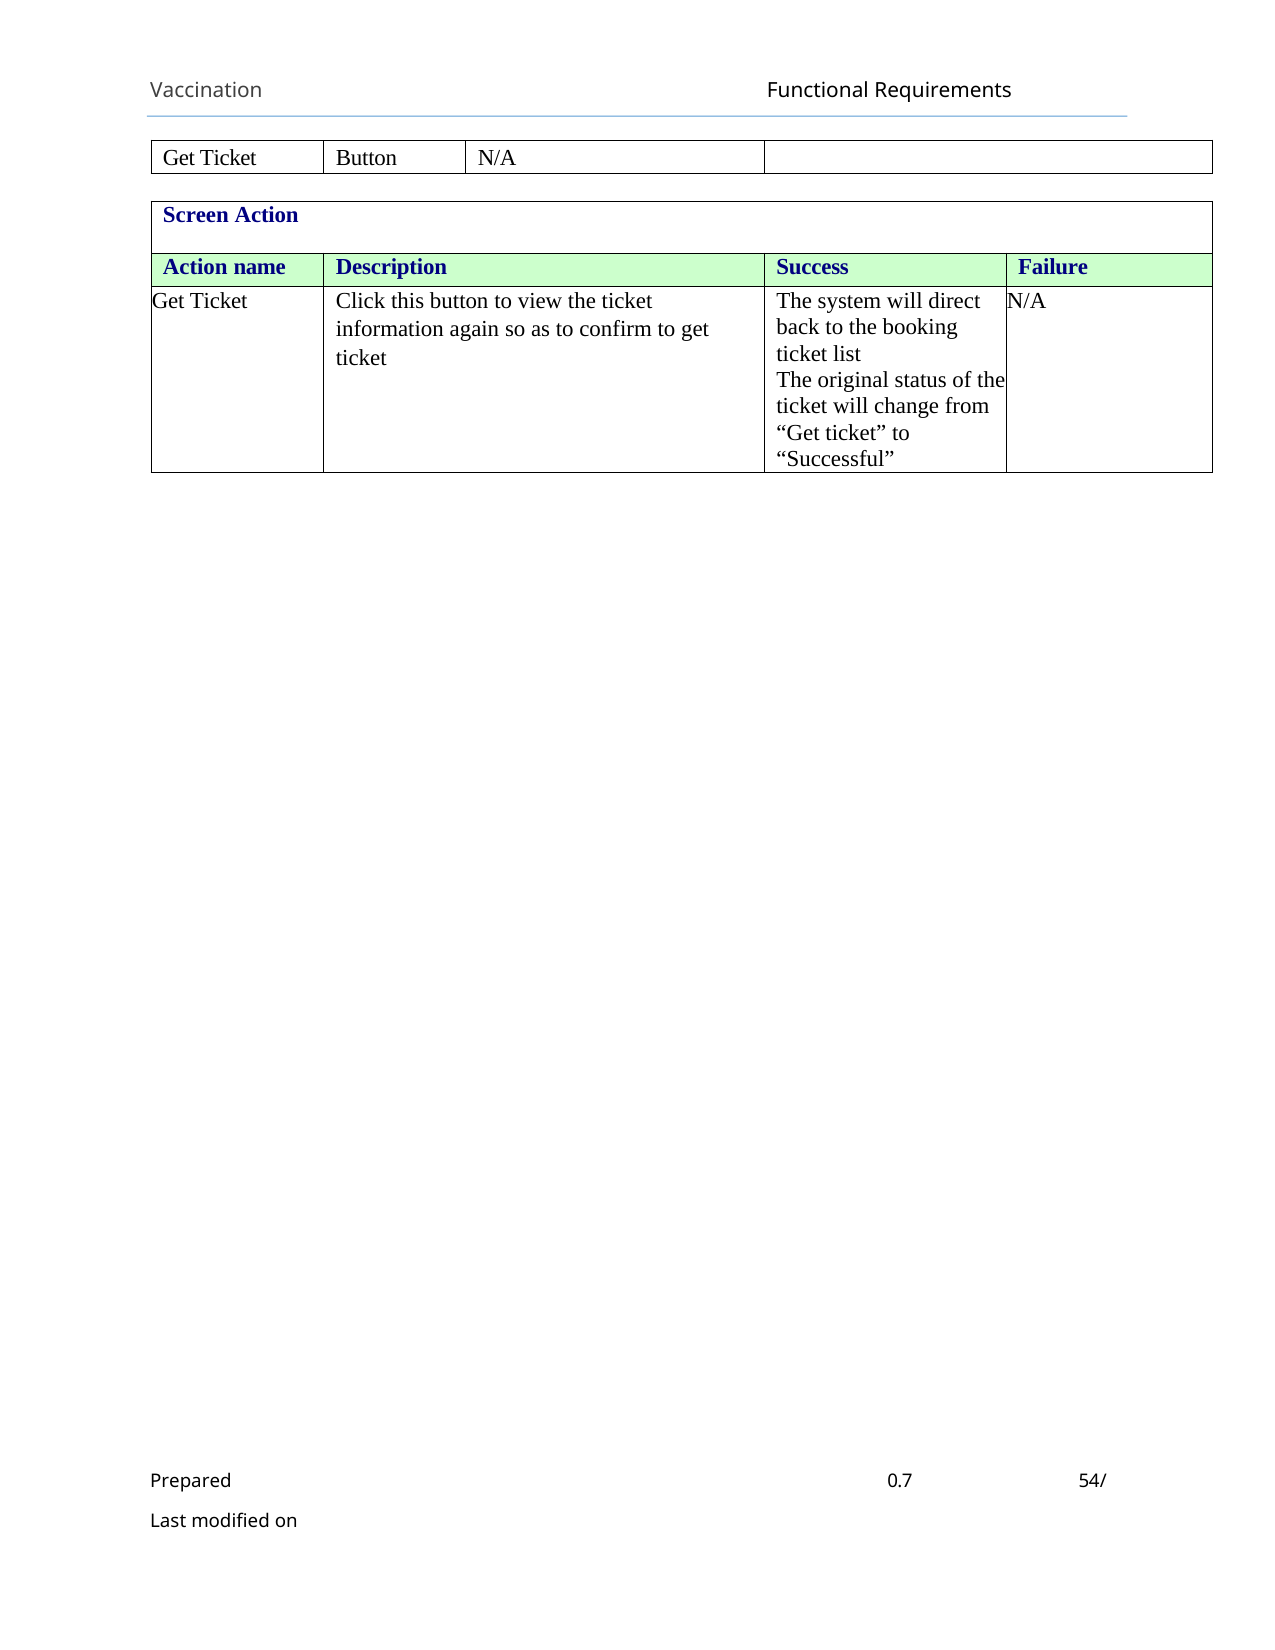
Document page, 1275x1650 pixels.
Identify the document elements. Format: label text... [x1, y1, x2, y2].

table_cell Action name [152, 254, 323, 286]
table_cell The system will direct back to the booking ticket list The original status of the ticket will change from “Get ticket” to “Successful” [765, 287, 1006, 472]
table_cell Failure [1007, 254, 1212, 286]
table_cell Get Ticket [152, 141, 323, 173]
table_cell [765, 141, 1212, 173]
table_cell Get Ticket [152, 287, 323, 472]
table_cell Success [765, 254, 1006, 286]
table_header Screen Action [152, 202, 1212, 252]
table_cell Description [324, 254, 764, 286]
table_cell N/A [466, 141, 764, 173]
table_cell N/A [1007, 287, 1212, 472]
table_cell Click this button to view the ticket information again so as to confirm to get ticket [324, 287, 764, 472]
table_cell Button [324, 141, 465, 173]
